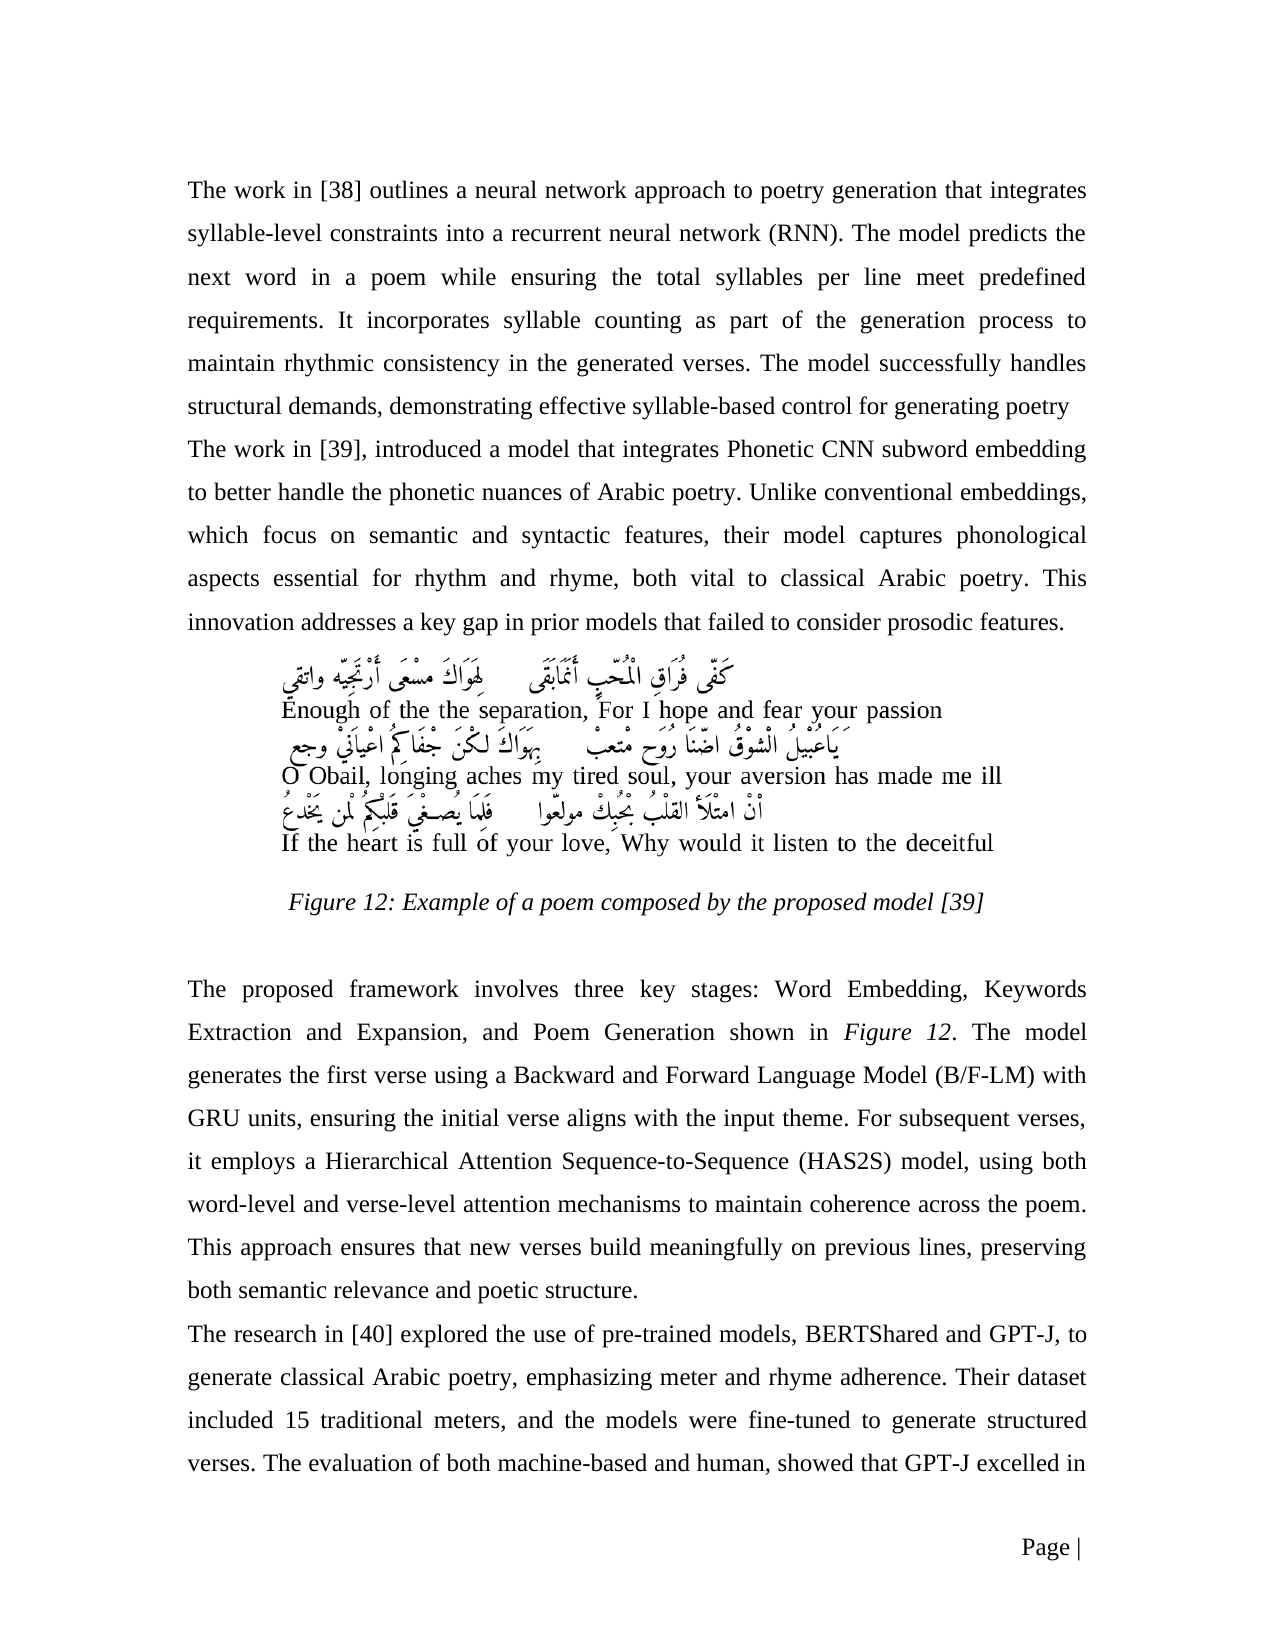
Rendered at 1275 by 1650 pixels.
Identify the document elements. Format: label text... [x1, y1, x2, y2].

text The work in outlines a neural network approach to poetry generation that integrates syllable-level constraints into a recurrent neural network (RNN). The model predicts the next word in a poem while ensuring the total syllables per line meet predefined requirements. It incorporates syllable counting as part of the generation process to maintain rhythmic consistency in the generated verses. The model successfully handles structural demands, demonstrating effective syllable-based control for generating poetry [187, 175, 1087, 420]
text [187, 1319, 1087, 1477]
text Figure : Example of a poem composed by the proposed model [187, 887, 1087, 916]
text The work in, introduced a model that integrates Phonetic CNN subword embedding to better handle the phonetic nuances of Arabic poetry. Unlike conventional embeddings, which focus on semantic and syntactic features, their model captures phonological aspects essential for rhythm and rhyme, both vital to classical Arabic poetry. This innovation addresses a key gap in prior models that failed to consider prosodic features. [187, 434, 1087, 635]
text The proposed framework involves three key stages: Word Embedding, Keywords Extraction and Expansion, and Poem Generation shown in Figure 12. The model generates the first verse using a Backward and Forward Language Model (B/F-LM) with GRU units, ensuring the initial verse aligns with the input theme. For subsequent verses, it employs a Hierarchical Attention Sequence-to-Sequence (HAS2S) model, using both word-level and verse-level attention mechanisms to maintain coherence across the poem. This approach ensures that new verses build meaningfully on previous lines, preserving both semantic relevance and poetic structure. [187, 974, 1087, 1304]
picture [252, 649, 1023, 873]
